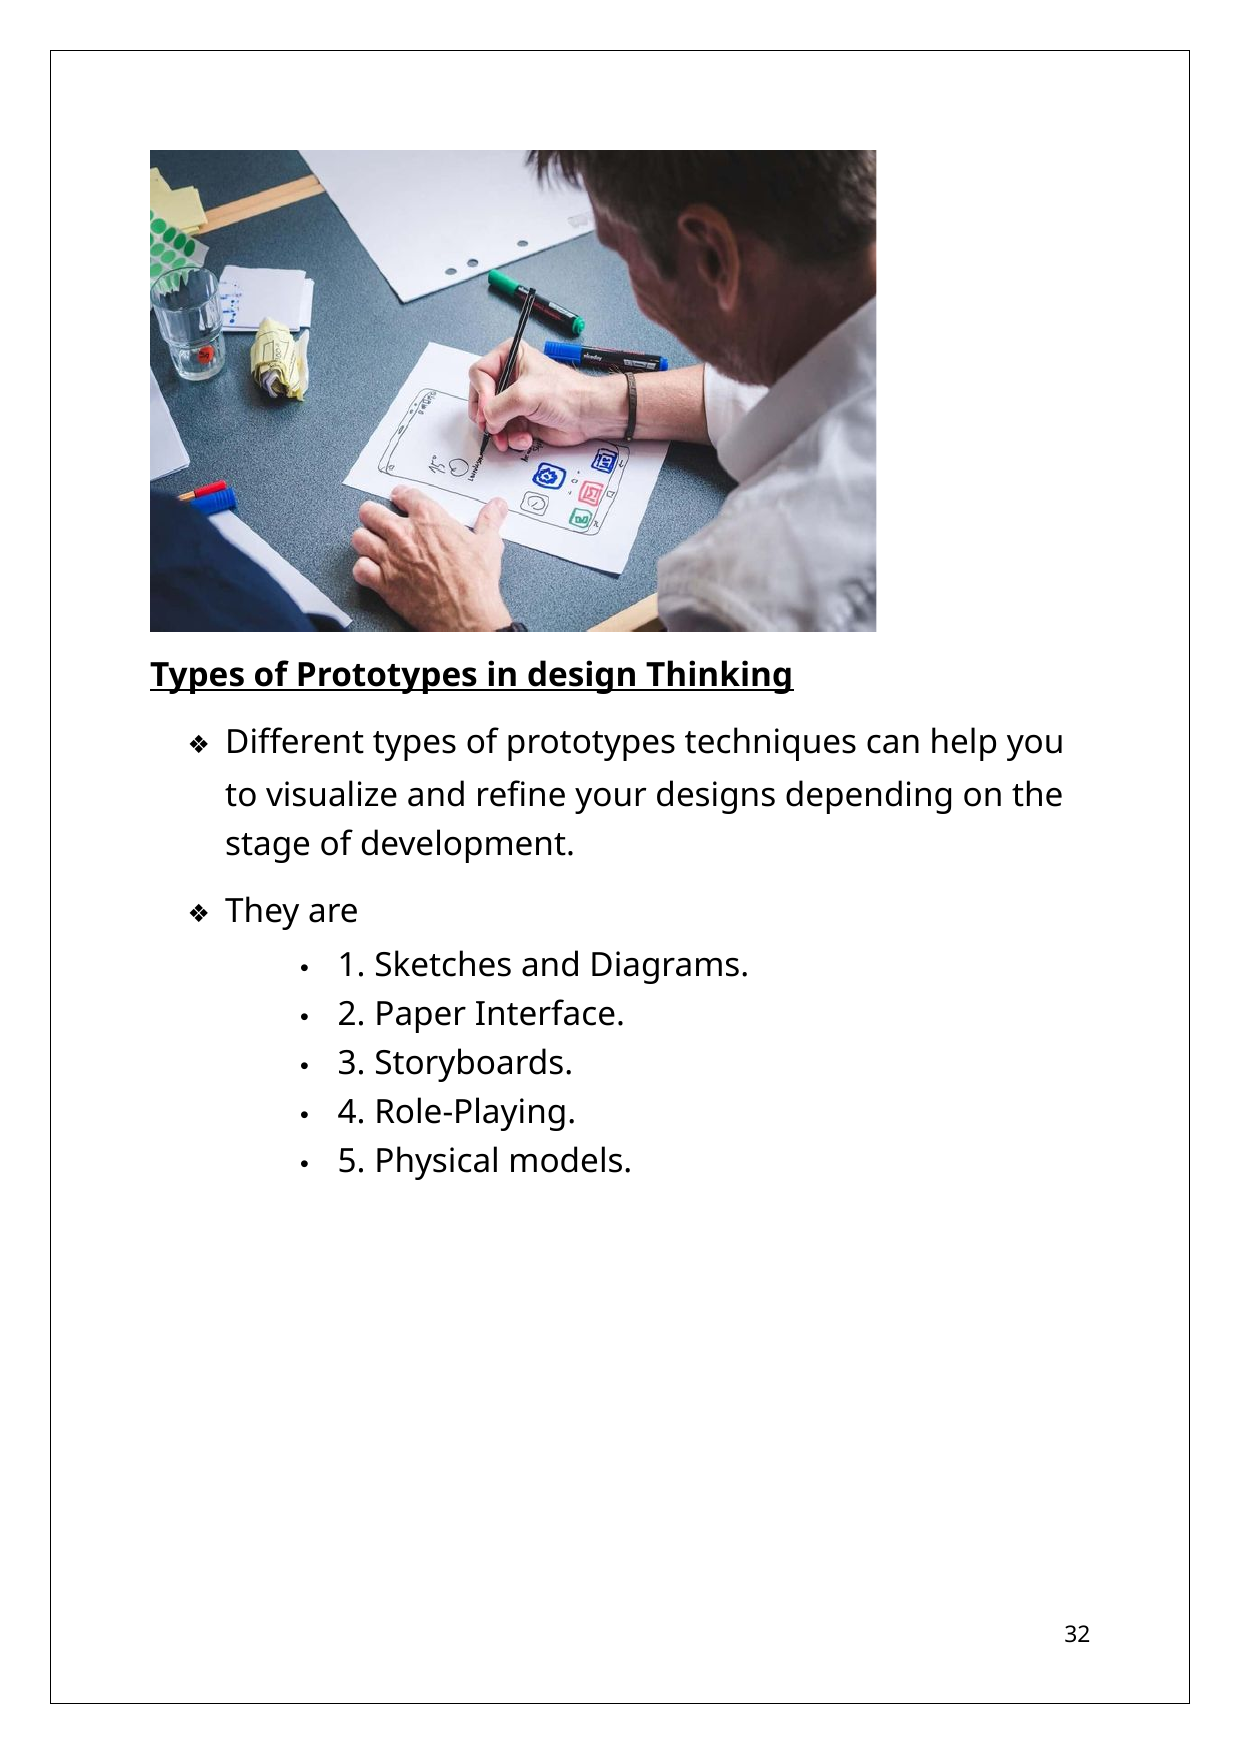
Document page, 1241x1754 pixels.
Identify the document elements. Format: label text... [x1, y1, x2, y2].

list Different types of prototypes techniques can help you to visualize and refine your designs depending on the stage of development. [187, 716, 1090, 865]
list They are [187, 885, 1090, 937]
text Types of Prototypes in design Thinking [150, 650, 1090, 696]
list 4. Role-Playing. [300, 1088, 1090, 1133]
picture [150, 150, 877, 632]
list 2. Paper Interface. [300, 990, 1090, 1035]
list 5. Physical models. [300, 1137, 1090, 1182]
list 1. Sketches and Diagrams. [300, 941, 1090, 986]
list 3. Storyboards. [300, 1039, 1090, 1084]
